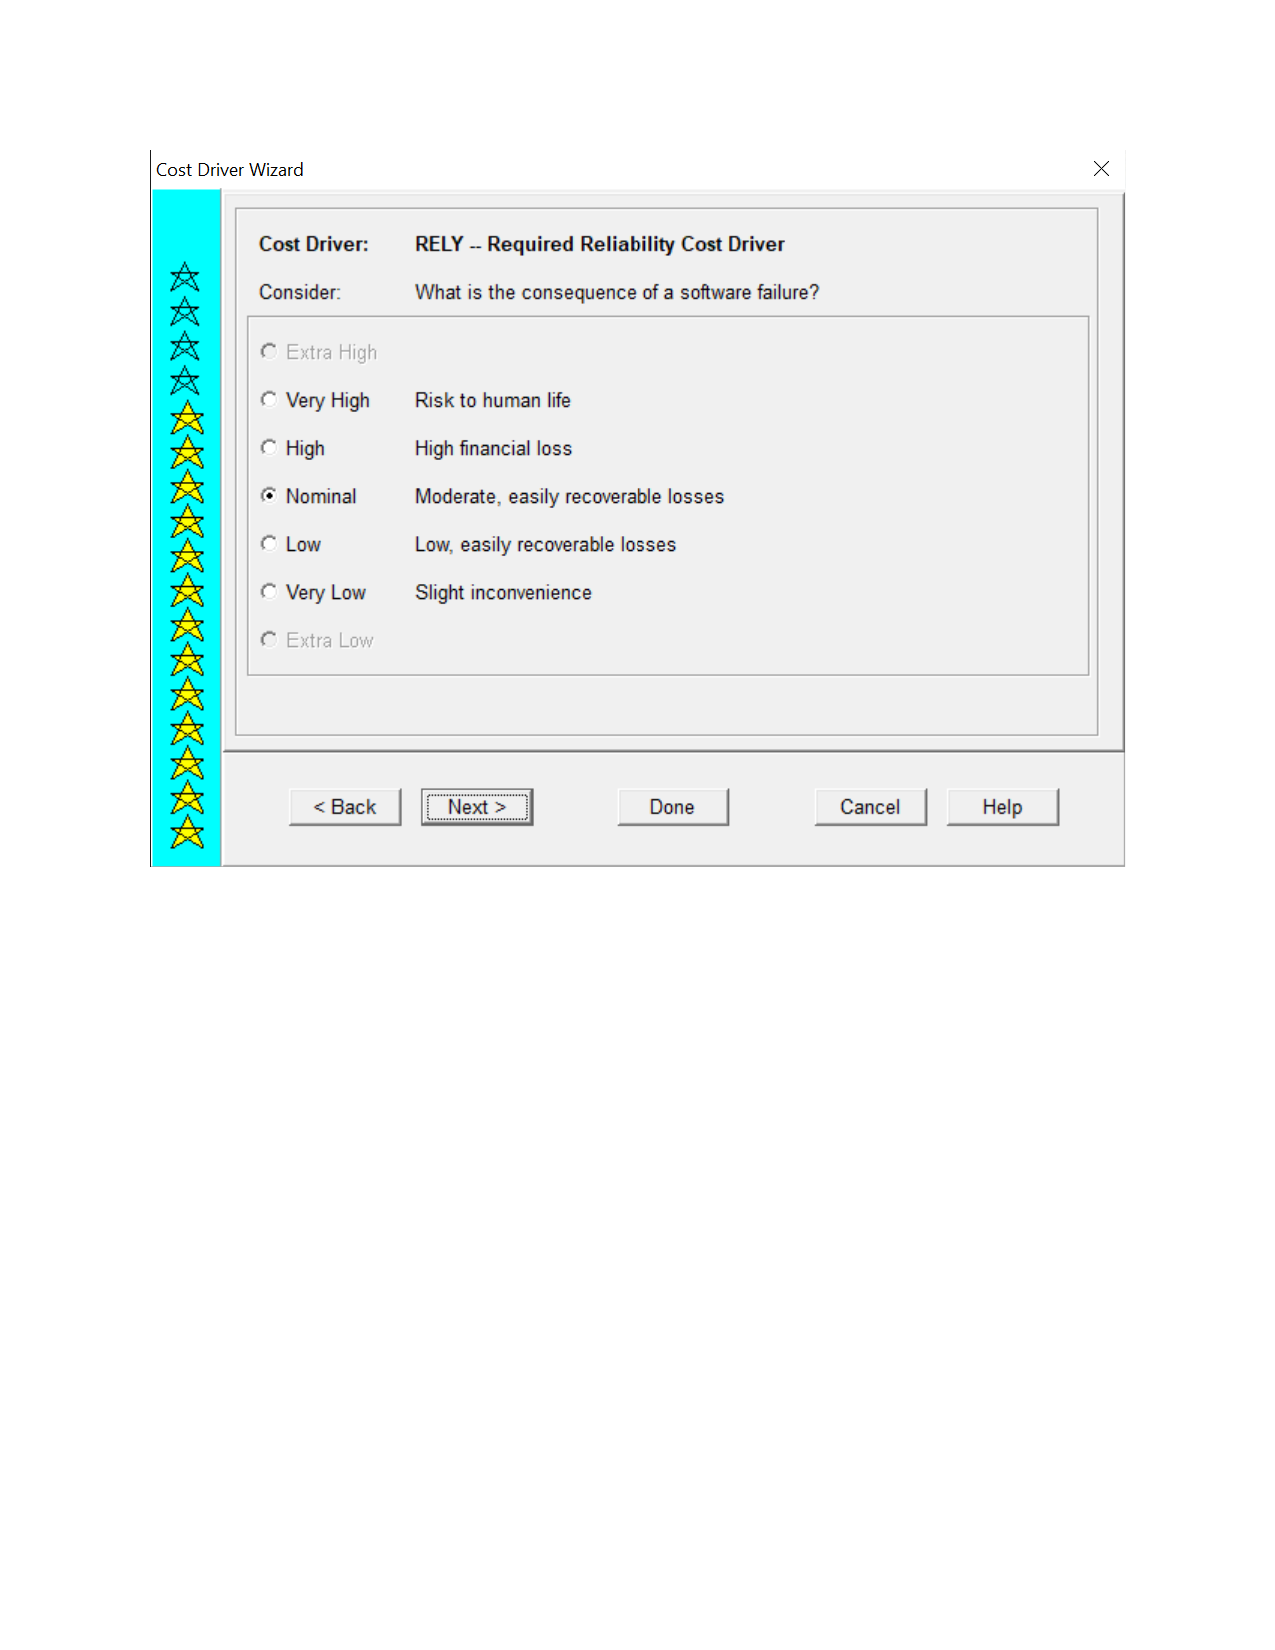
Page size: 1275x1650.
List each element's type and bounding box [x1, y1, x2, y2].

picture [150, 150, 1125, 867]
